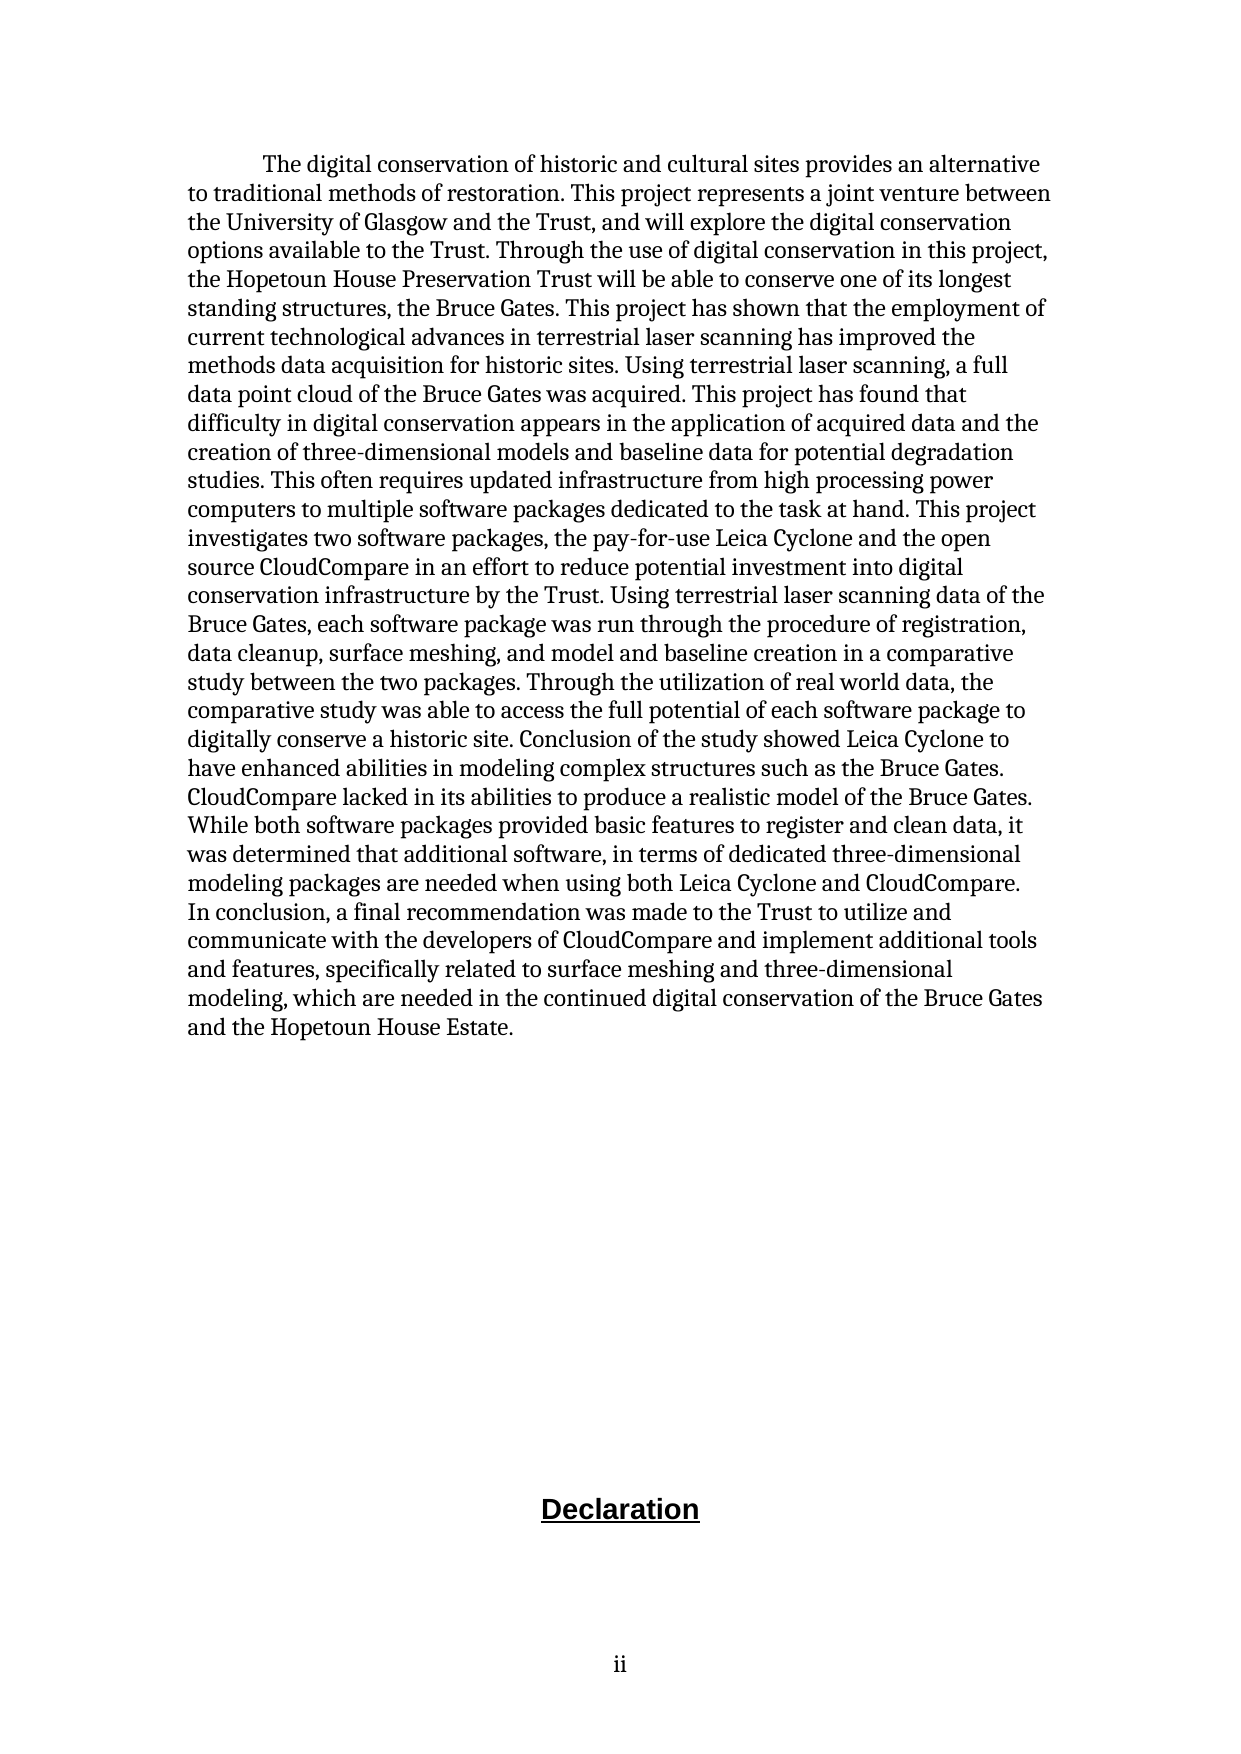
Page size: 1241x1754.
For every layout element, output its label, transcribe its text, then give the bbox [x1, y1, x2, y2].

text Declaration [187, 1492, 1053, 1525]
text The digital conservation of historic and cultural sites provides an alternative to traditional methods of restoration. This project represents a joint venture between the University of Glasgow and the Trust, and will explore the digital conservation options available to the Trust. Through the use of digital conservation in this project, the Hopetoun House Preservation Trust will be able to conserve one of its longest standing structures, the Bruce Gates. This project has shown that the employment of current technological advances in terrestrial laser scanning has improved the methods data acquisition for historic sites. Using terrestrial laser scanning, a full data point cloud of the Bruce Gates was acquired. This project has found that difficulty in digital conservation appears in the application of acquired data and the creation of three-dimensional models and baseline data for potential degradation studies. This often requires updated infrastructure from high processing power computers to multiple software packages dedicated to the task at hand. This project investigates two software packages, the pay-for-use Leica Cyclone and the open source CloudCompare in an effort to reduce potential investment into digital conservation infrastructure by the Trust. Using terrestrial laser scanning data of the Bruce Gates, each software package was run through the procedure of registration, data cleanup, surface meshing, and model and baseline creation in a comparative study between the two packages. Through the utilization of real world data, the comparative study was able to access the full potential of each software package to digitally conserve a historic site. Conclusion of the study showed Leica Cyclone to have enhanced abilities in modeling complex structures such as the Bruce Gates. CloudCompare lacked in its abilities to produce a realistic model of the Bruce Gates. While both software packages provided basic features to register and clean data, it was determined that additional software, in terms of dedicated three-dimensional modeling packages are needed when using both Leica Cyclone and CloudCompare. In conclusion, a final recommendation was made to the Trust to utilize and communicate with the developers of CloudCompare and implement additional tools and features, specifically related to surface meshing and three-dimensional modeling, which are needed in the continued digital conservation of the Bruce Gates and the Hopetoun House Estate. [187, 150, 1053, 1041]
